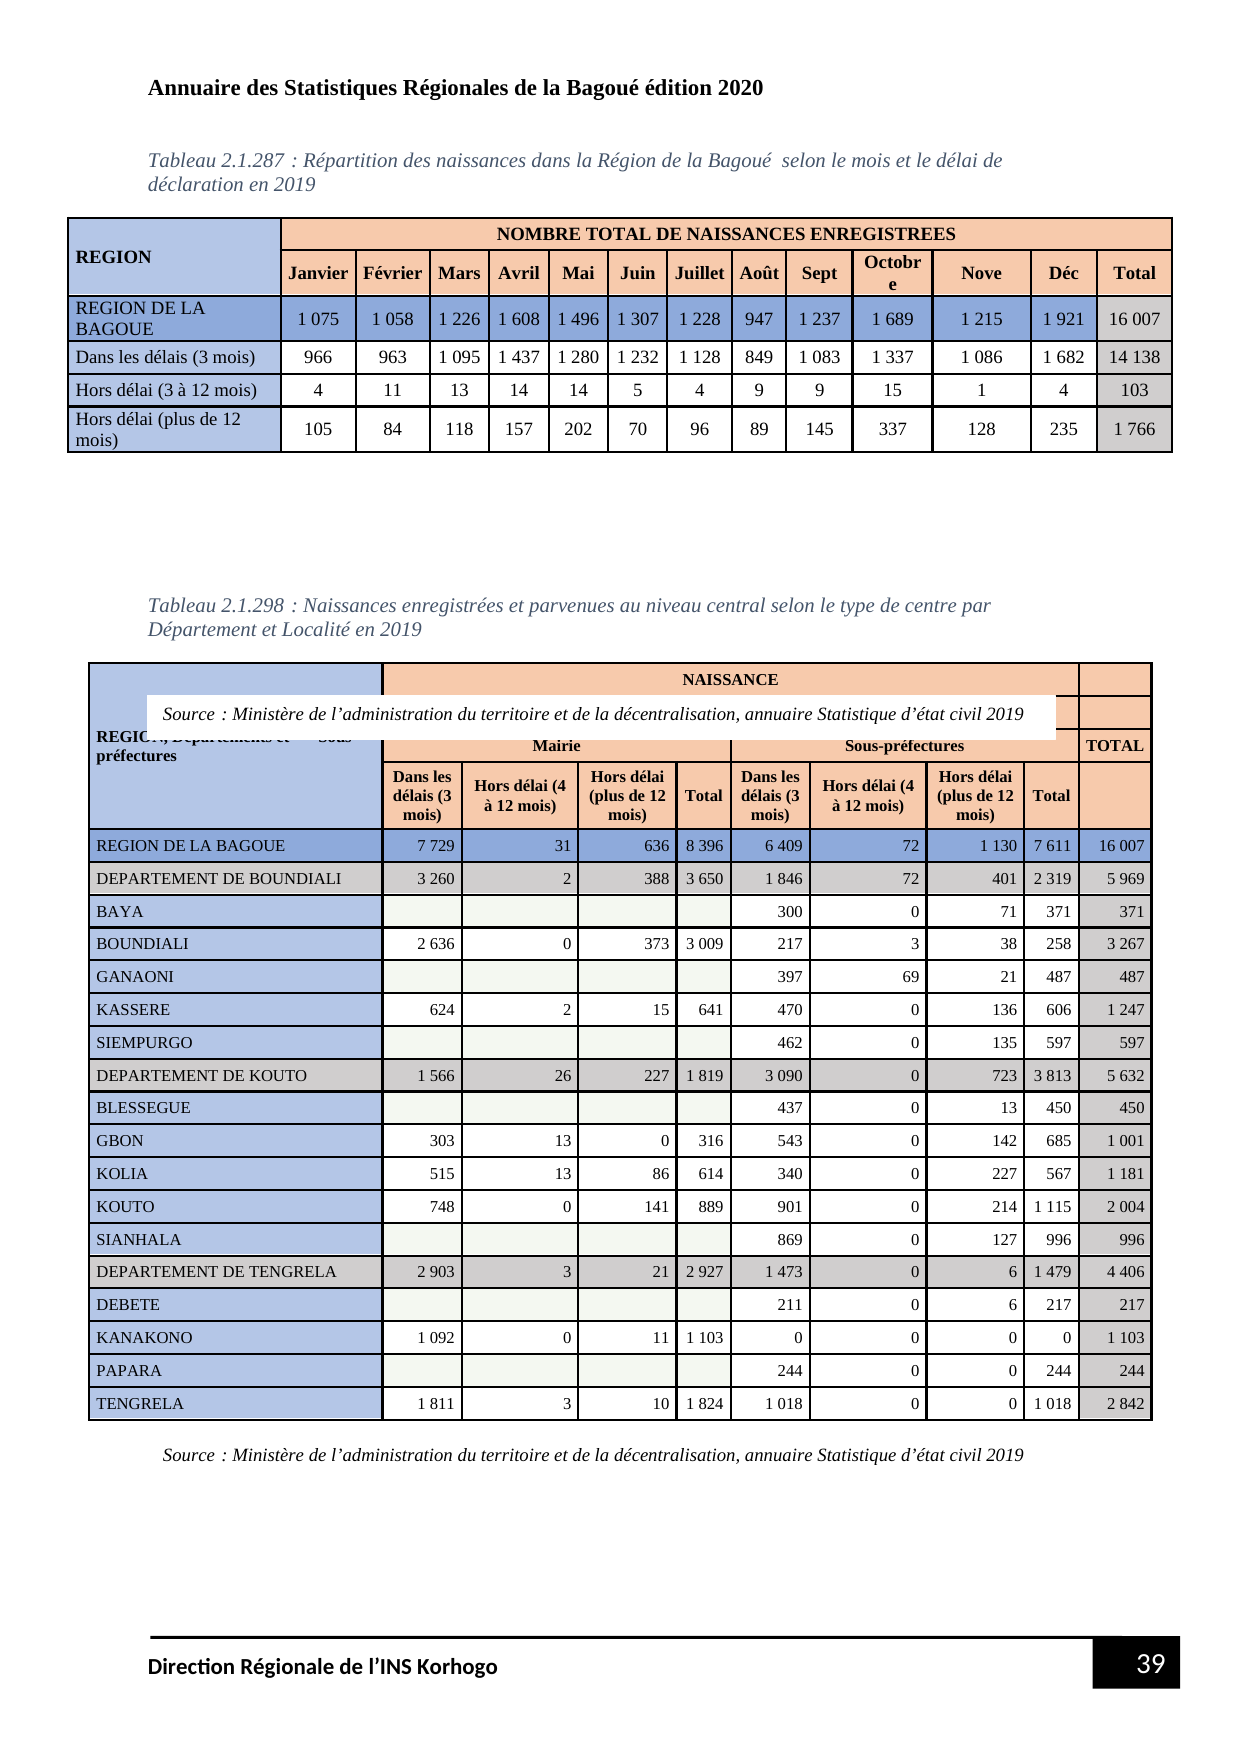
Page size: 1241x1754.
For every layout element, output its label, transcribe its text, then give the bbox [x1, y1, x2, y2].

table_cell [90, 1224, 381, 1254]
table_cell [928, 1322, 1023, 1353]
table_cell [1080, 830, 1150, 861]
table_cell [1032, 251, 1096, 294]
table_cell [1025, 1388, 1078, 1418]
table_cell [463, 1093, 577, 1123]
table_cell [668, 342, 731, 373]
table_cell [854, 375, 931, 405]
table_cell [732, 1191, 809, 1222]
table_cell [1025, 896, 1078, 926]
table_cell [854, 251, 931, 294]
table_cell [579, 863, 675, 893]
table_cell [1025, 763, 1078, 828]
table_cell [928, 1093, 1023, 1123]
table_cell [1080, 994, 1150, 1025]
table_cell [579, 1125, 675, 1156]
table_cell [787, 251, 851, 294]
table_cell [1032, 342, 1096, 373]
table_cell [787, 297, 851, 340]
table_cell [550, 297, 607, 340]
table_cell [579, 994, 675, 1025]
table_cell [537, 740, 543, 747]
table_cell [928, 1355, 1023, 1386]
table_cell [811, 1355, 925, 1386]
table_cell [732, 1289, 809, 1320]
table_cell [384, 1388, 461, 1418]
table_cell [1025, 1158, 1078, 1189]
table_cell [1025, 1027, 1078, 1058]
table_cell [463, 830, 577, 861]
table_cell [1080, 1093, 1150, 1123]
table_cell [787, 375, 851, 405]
text Tableau 2.1.7 : Répartition des naissances dans la Région de la Bagoué selon le mois et le délai de déclaration en 2019 [148, 148, 1093, 196]
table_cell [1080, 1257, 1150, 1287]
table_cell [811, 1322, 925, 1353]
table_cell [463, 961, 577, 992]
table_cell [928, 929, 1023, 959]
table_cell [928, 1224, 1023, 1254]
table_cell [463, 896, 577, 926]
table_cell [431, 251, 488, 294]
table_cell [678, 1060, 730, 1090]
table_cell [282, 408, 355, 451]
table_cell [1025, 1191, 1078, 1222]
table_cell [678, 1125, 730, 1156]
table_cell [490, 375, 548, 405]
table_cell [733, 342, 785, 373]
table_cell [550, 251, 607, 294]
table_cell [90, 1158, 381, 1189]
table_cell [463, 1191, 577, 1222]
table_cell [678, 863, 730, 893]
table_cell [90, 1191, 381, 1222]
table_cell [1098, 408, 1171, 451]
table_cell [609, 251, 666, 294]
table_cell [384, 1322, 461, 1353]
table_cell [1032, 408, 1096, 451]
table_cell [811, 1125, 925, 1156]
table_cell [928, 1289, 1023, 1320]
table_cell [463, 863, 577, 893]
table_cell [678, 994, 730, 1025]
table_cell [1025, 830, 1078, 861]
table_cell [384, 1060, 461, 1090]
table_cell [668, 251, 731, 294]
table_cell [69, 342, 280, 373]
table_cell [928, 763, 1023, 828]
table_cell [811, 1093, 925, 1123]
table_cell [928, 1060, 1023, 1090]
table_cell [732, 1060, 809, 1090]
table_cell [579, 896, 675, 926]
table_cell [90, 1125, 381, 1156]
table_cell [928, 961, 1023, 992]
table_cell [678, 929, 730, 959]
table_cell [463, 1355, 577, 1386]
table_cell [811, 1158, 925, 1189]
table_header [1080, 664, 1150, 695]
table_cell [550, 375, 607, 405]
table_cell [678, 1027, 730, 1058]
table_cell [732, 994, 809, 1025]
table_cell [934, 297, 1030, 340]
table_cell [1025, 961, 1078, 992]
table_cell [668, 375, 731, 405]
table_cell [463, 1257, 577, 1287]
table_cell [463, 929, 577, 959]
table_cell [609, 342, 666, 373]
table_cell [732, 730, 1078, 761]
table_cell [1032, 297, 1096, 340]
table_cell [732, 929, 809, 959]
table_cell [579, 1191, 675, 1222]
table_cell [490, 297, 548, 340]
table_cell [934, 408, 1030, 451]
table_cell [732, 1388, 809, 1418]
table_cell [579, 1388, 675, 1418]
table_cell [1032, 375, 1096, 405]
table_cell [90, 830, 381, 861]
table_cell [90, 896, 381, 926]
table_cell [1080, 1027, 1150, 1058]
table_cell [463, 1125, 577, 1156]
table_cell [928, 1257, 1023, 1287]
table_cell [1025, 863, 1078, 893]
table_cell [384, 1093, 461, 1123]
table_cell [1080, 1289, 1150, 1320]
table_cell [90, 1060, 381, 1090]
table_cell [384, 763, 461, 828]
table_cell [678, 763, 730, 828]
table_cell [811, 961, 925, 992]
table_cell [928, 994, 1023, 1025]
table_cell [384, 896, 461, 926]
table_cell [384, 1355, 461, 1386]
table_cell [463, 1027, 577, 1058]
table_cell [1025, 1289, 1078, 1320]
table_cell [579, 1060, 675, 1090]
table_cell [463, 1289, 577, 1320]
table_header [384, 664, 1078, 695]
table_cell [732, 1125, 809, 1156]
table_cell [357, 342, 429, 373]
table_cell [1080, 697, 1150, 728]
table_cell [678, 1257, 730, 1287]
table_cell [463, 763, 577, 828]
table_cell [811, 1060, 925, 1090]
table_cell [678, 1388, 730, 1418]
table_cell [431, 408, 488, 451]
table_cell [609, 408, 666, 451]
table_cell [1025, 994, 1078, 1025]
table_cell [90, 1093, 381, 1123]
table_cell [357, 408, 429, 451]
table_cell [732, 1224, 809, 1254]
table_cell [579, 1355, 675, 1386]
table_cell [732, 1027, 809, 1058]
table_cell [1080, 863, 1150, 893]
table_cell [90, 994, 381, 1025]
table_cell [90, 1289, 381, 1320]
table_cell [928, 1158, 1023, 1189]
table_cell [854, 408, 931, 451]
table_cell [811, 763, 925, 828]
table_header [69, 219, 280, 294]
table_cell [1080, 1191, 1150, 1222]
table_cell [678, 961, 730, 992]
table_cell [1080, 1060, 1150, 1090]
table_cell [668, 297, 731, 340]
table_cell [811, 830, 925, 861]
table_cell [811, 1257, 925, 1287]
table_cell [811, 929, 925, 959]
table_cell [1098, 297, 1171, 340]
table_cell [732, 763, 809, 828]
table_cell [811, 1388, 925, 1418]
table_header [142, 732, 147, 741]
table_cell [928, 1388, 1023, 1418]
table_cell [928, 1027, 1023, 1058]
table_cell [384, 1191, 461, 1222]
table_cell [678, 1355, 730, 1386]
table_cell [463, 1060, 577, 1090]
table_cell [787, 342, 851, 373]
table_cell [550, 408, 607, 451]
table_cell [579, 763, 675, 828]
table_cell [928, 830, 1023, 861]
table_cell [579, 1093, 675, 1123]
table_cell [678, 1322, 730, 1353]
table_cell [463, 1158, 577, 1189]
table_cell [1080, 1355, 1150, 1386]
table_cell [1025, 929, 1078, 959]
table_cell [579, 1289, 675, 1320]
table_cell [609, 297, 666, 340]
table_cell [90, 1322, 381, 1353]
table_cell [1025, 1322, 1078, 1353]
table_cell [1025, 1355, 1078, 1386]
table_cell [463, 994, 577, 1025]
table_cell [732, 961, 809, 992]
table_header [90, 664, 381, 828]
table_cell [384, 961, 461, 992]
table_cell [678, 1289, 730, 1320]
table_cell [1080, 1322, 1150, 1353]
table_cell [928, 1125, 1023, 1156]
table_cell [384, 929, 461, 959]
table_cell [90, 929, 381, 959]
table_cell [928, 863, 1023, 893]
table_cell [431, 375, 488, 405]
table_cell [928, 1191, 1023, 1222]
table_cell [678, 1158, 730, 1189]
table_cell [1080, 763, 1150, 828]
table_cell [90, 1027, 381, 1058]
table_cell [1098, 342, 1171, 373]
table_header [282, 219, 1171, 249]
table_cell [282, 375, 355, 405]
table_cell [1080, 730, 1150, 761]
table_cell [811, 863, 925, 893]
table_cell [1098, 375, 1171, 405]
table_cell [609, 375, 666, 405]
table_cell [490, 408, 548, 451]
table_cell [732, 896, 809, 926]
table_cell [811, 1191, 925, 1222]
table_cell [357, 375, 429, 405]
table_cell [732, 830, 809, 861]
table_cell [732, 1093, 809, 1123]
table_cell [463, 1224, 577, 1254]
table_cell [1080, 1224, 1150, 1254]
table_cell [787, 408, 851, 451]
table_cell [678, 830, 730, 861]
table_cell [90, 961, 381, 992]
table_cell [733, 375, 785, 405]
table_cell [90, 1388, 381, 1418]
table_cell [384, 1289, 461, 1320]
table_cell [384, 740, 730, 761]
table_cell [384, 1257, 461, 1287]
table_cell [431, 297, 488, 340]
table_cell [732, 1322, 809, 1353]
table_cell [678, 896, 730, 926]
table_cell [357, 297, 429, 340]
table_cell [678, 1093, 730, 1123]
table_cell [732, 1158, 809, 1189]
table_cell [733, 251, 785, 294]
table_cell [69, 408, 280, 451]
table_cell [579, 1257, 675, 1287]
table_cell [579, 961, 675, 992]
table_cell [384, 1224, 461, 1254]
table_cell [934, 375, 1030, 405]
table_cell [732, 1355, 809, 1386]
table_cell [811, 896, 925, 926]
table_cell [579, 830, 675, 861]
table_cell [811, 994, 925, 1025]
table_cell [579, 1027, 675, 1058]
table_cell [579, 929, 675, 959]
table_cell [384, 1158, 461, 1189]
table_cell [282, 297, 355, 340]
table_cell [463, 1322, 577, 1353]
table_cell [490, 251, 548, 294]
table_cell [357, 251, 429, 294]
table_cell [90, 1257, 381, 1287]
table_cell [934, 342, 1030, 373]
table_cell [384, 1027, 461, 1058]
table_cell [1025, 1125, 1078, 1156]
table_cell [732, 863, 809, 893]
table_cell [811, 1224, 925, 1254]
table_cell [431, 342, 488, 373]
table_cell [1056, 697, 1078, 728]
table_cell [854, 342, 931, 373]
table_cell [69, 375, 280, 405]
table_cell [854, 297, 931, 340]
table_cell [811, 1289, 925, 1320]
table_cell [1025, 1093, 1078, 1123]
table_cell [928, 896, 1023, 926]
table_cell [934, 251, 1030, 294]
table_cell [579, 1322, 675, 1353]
text Tableau 2.1.8 : Naissances enregistrées et parvenues au niveau central selon le type de centre par Département et Localité en 2019 [148, 593, 1093, 641]
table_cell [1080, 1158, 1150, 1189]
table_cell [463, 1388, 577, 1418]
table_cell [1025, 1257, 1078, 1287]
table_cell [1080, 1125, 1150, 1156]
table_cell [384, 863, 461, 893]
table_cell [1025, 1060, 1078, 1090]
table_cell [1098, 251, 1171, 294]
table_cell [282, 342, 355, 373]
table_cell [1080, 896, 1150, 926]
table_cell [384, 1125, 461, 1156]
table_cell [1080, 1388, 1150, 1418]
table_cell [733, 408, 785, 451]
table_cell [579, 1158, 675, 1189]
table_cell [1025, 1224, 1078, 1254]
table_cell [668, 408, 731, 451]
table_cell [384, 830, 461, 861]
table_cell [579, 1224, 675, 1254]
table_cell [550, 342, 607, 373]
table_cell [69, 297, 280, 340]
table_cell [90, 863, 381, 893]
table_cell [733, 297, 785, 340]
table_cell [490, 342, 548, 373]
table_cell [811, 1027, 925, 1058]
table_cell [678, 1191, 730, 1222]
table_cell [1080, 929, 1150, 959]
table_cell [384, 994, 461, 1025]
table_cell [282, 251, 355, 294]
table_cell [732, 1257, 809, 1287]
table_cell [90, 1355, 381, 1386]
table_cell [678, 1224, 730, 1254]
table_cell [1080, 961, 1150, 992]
